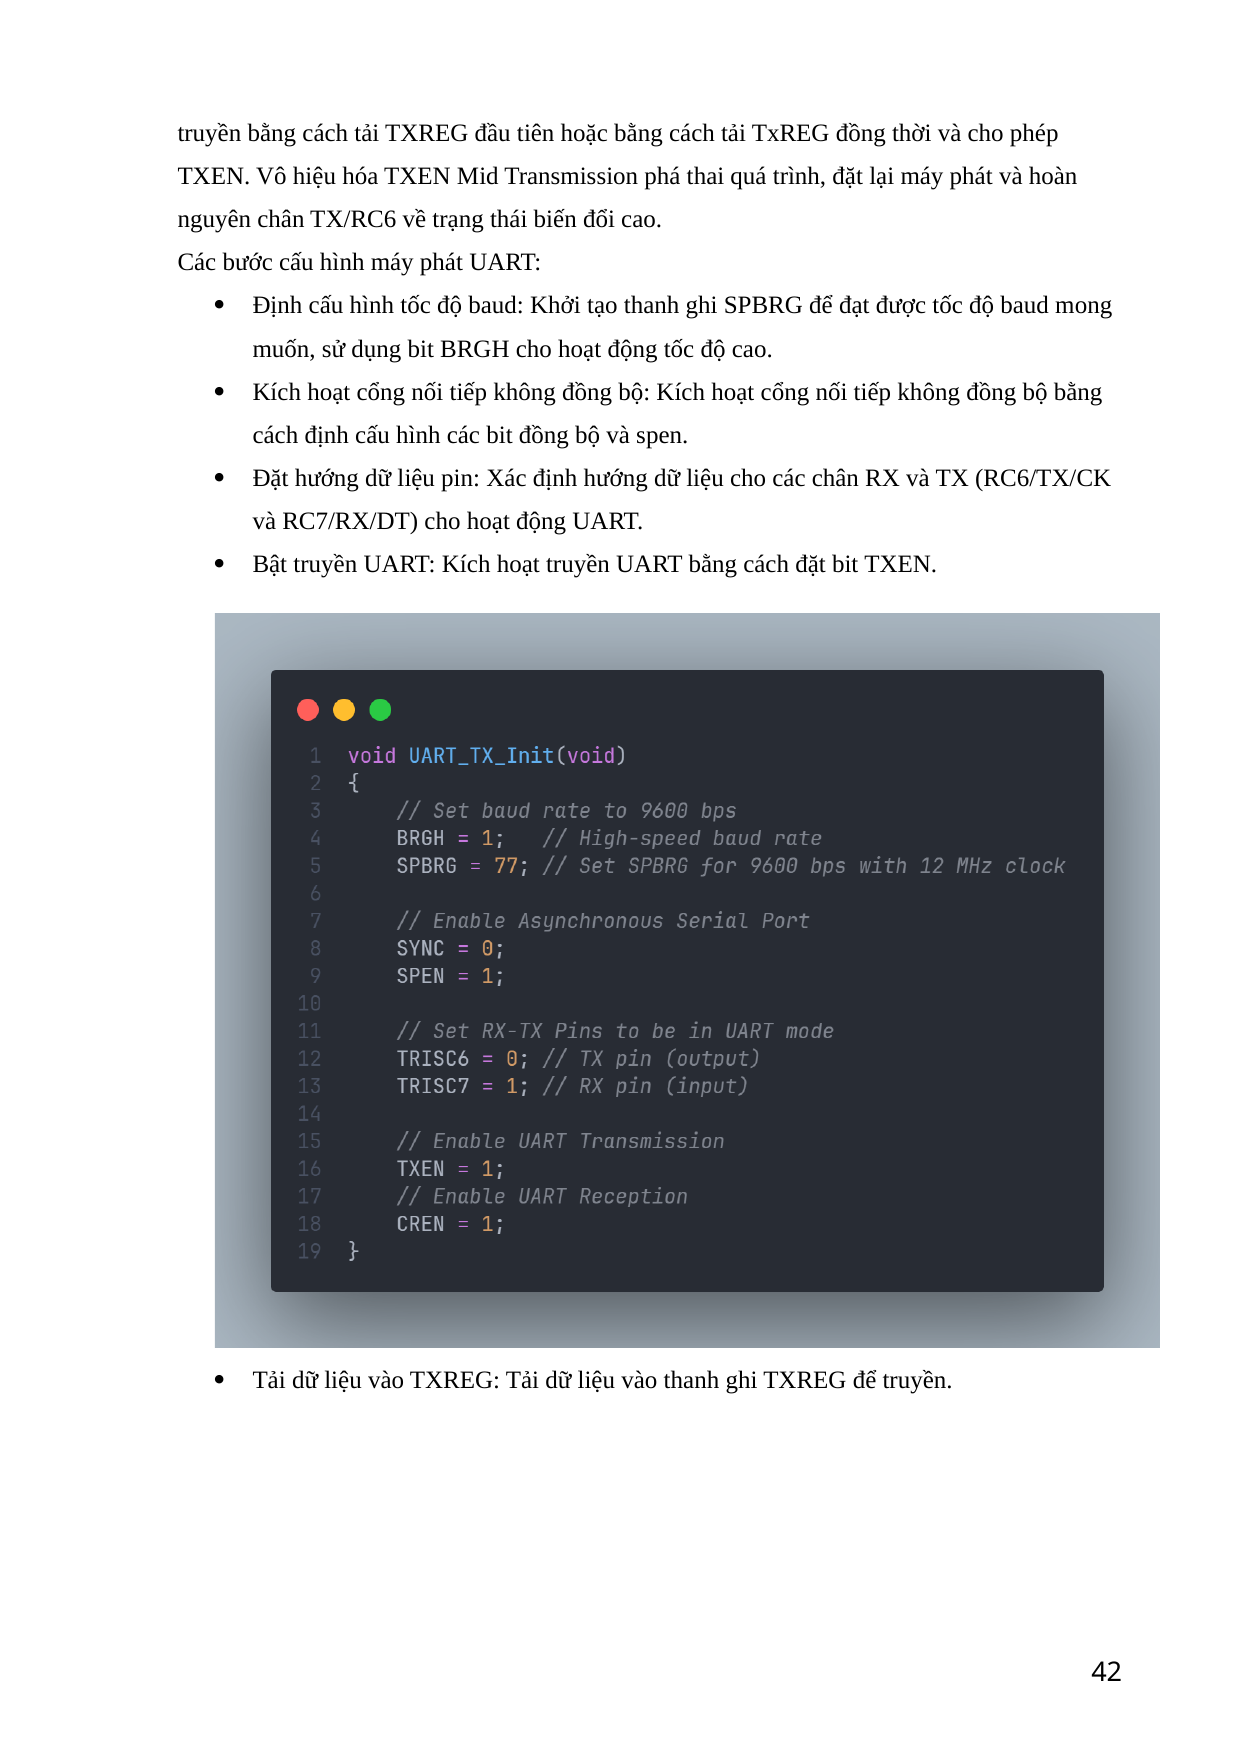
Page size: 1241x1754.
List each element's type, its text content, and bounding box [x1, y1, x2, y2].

list Bật truyền UART: Kích hoạt truyền UART bằng cách đặt bit TXEN. [215, 549, 1122, 578]
list Tải dữ liệu vào TXREG: Tải dữ liệu vào thanh ghi TXREG để truyền. [215, 1366, 1122, 1394]
text Các bước cấu hình máy phát UART: [177, 247, 1122, 276]
picture [214, 613, 1160, 1348]
list Kích hoạt cổng nối tiếp không đồng bộ: Kích hoạt cổng nối tiếp không đồng bộ bằng cách định cấu hình các bit đồng bộ và spen. [215, 377, 1122, 449]
list Định cấu hình tốc độ baud: Khởi tạo thanh ghi SPBRG để đạt được tốc độ baud mong muốn, sử dụng bit BRGH cho hoạt động tốc độ cao. [215, 291, 1122, 362]
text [177, 118, 1122, 233]
list Đặt hướng dữ liệu pin: Xác định hướng dữ liệu cho các chân RX và TX (RC6/TX/CK và RC7/RX/DT) cho hoạt động UART. [215, 463, 1122, 535]
